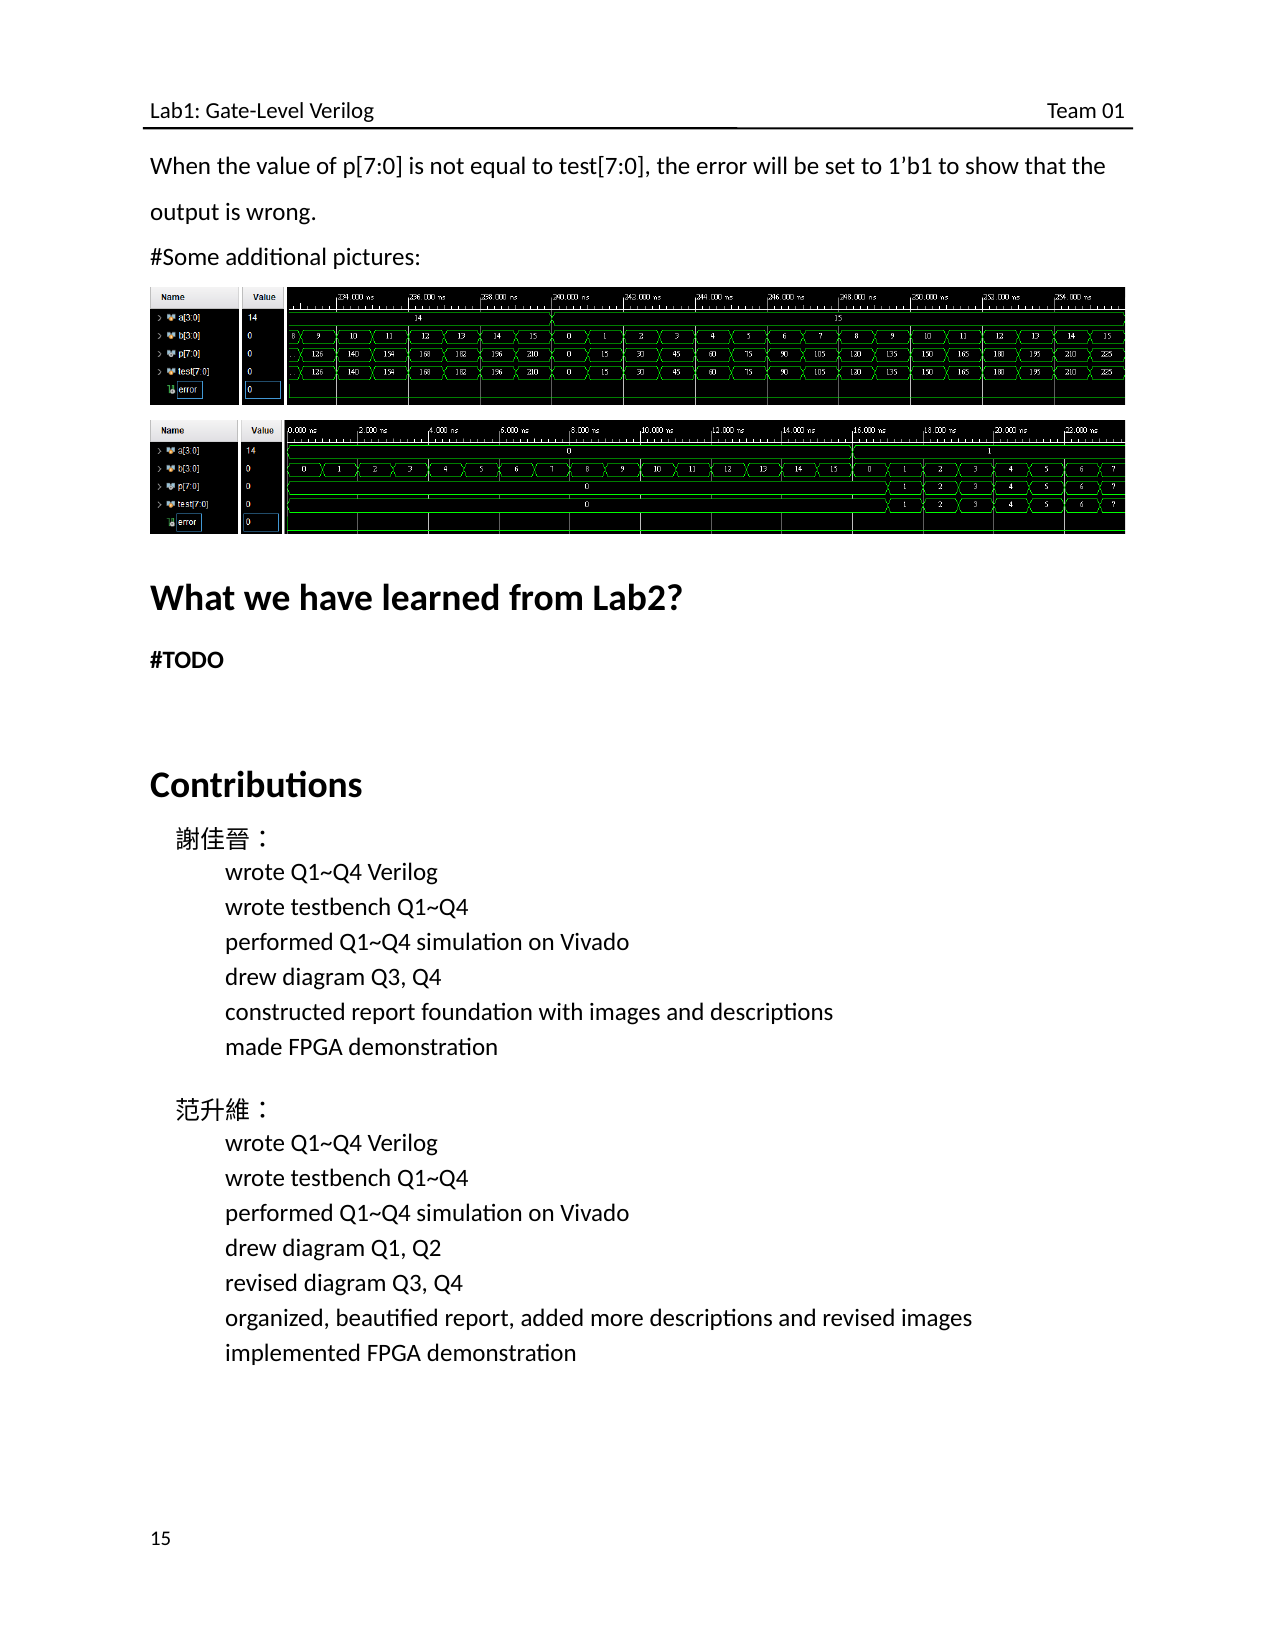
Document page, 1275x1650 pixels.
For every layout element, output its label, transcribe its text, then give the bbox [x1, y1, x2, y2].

text When the value of p[7:0] is not equal to test[7:0], the error will be set to 1’b1 to show that the output is wrong. [150, 150, 1125, 226]
text wrote testbench Q1~Q4 [175, 891, 1125, 921]
text performed Q1~Q4 simulation on Vivado [175, 926, 1125, 956]
picture [150, 287, 1125, 405]
text wrote Q1~Q4 Verilog [175, 856, 1125, 886]
subtitle Contributions [150, 761, 1125, 807]
text #TODO [150, 645, 1125, 675]
text drew diagram Q1, Q2 [175, 1232, 1125, 1262]
text implemented FPGA demonstration [175, 1337, 1125, 1367]
text performed Q1~Q4 simulation on Vivado [175, 1197, 1125, 1227]
subtitle What we have learned from Lab2? [150, 574, 1125, 620]
picture [150, 420, 1125, 534]
text revised diagram Q3, Q4 [175, 1267, 1125, 1297]
text constructed report foundation with images and descriptions [175, 996, 1125, 1026]
text wrote testbench Q1~Q4 [175, 1162, 1125, 1192]
text made FPGA demonstration [175, 1031, 1125, 1061]
text wrote Q1~Q4 Verilog [175, 1127, 1125, 1157]
text organized, beautified report, added more descriptions and revised images [175, 1302, 1125, 1332]
text #Some additional pictures: [150, 241, 1125, 272]
text 謝佳晉： [175, 819, 1125, 856]
text drew diagram Q3, Q4 [175, 961, 1125, 991]
text 范升維： [175, 1091, 1125, 1127]
